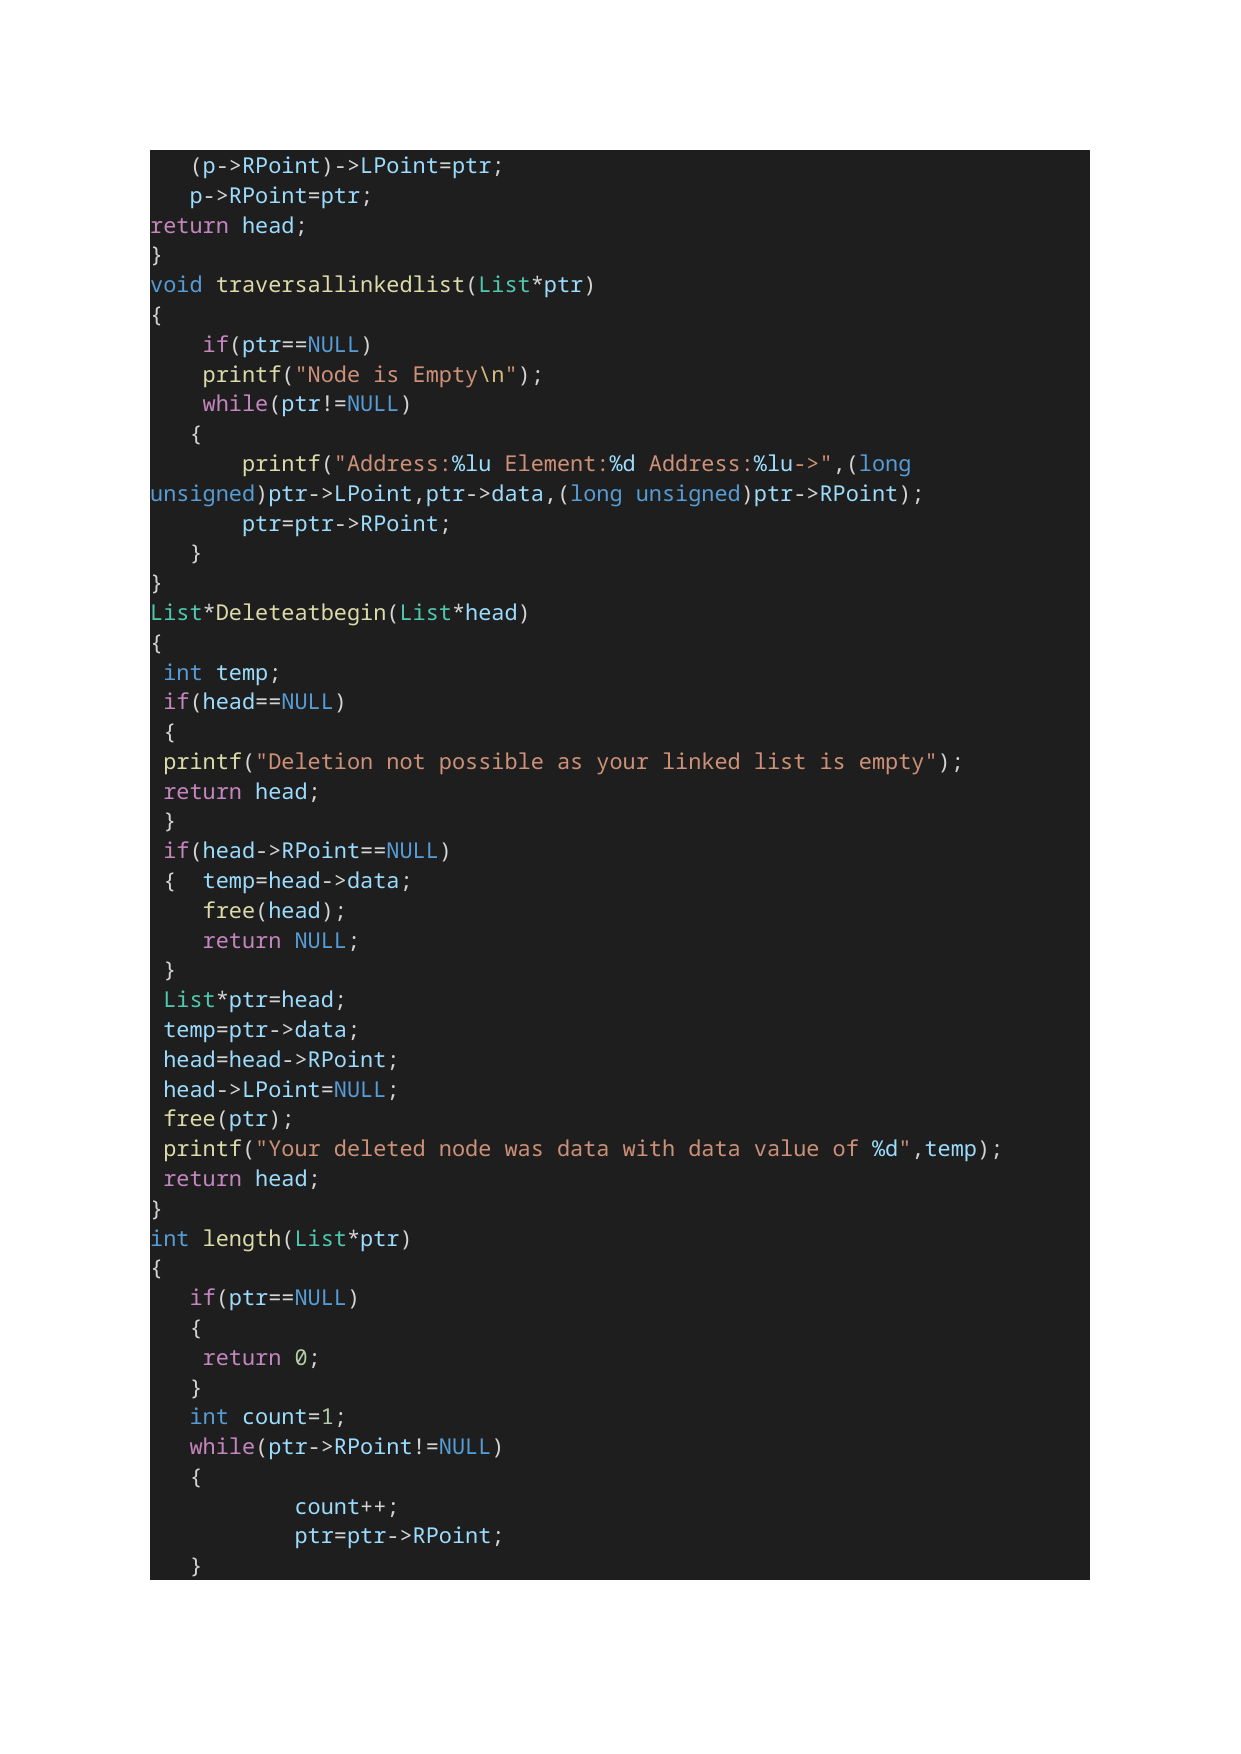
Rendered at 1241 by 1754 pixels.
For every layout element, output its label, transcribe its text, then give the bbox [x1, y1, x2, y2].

text count++; [150, 1491, 1090, 1520]
text ptr=ptr->RPoint; [150, 1520, 1090, 1550]
text printf("Node is Empty\n"); [150, 358, 1090, 388]
text { [150, 1252, 1090, 1282]
text if(head==NULL) [150, 686, 1090, 716]
text return head; [150, 1163, 1090, 1193]
text head->LPoint=NULL; [150, 1073, 1090, 1103]
text { [150, 627, 1090, 656]
text ptr=ptr->RPoint; [150, 507, 1090, 537]
text printf("Your deleted node was data with data value of %d",temp); [150, 1133, 1090, 1163]
text { [150, 716, 1090, 746]
text temp=ptr->data; [150, 1014, 1090, 1044]
text (p->RPoint)->LPoint=ptr; [150, 150, 1090, 180]
text } [150, 567, 1090, 597]
text if(head->RPoint==NULL) [150, 835, 1090, 865]
text { temp=head->data; [150, 865, 1090, 895]
text head=head->RPoint; [150, 1044, 1090, 1073]
text p->RPoint=ptr; [150, 180, 1090, 209]
text int count=1; [150, 1401, 1090, 1431]
text } [150, 239, 1090, 269]
text } [150, 1193, 1090, 1222]
text } [150, 805, 1090, 835]
text void traversallinkedlist(List*ptr) [150, 269, 1090, 299]
text while(ptr->RPoint!=NULL) [150, 1431, 1090, 1461]
text if(ptr==NULL) [150, 1282, 1090, 1312]
text } [150, 954, 1090, 984]
text int temp; [150, 656, 1090, 686]
text free(head); [150, 895, 1090, 924]
text } [150, 1550, 1090, 1580]
text if(ptr==NULL) [150, 329, 1090, 358]
text List*ptr=head; [150, 984, 1090, 1014]
text { [150, 1461, 1090, 1491]
text printf("Deletion not possible as your linked list is empty"); [150, 746, 1090, 776]
text { [150, 1312, 1090, 1342]
text { [150, 299, 1090, 329]
text return head; [150, 209, 1090, 239]
text return NULL; [150, 924, 1090, 954]
text return head; [150, 776, 1090, 805]
text } [150, 1371, 1090, 1401]
text int length(List*ptr) [150, 1222, 1090, 1252]
text free(ptr); [150, 1103, 1090, 1133]
text printf("Address:%lu Element:%d Address:%lu->",(long unsigned)ptr->LPoint,ptr->data,(long unsigned)ptr->RPoint); [150, 448, 1090, 507]
text List*Deleteatbegin(List*head) [150, 597, 1090, 627]
text return 0; [150, 1342, 1090, 1371]
text while(ptr!=NULL) [150, 388, 1090, 418]
text } [150, 537, 1090, 567]
text { [150, 418, 1090, 448]
